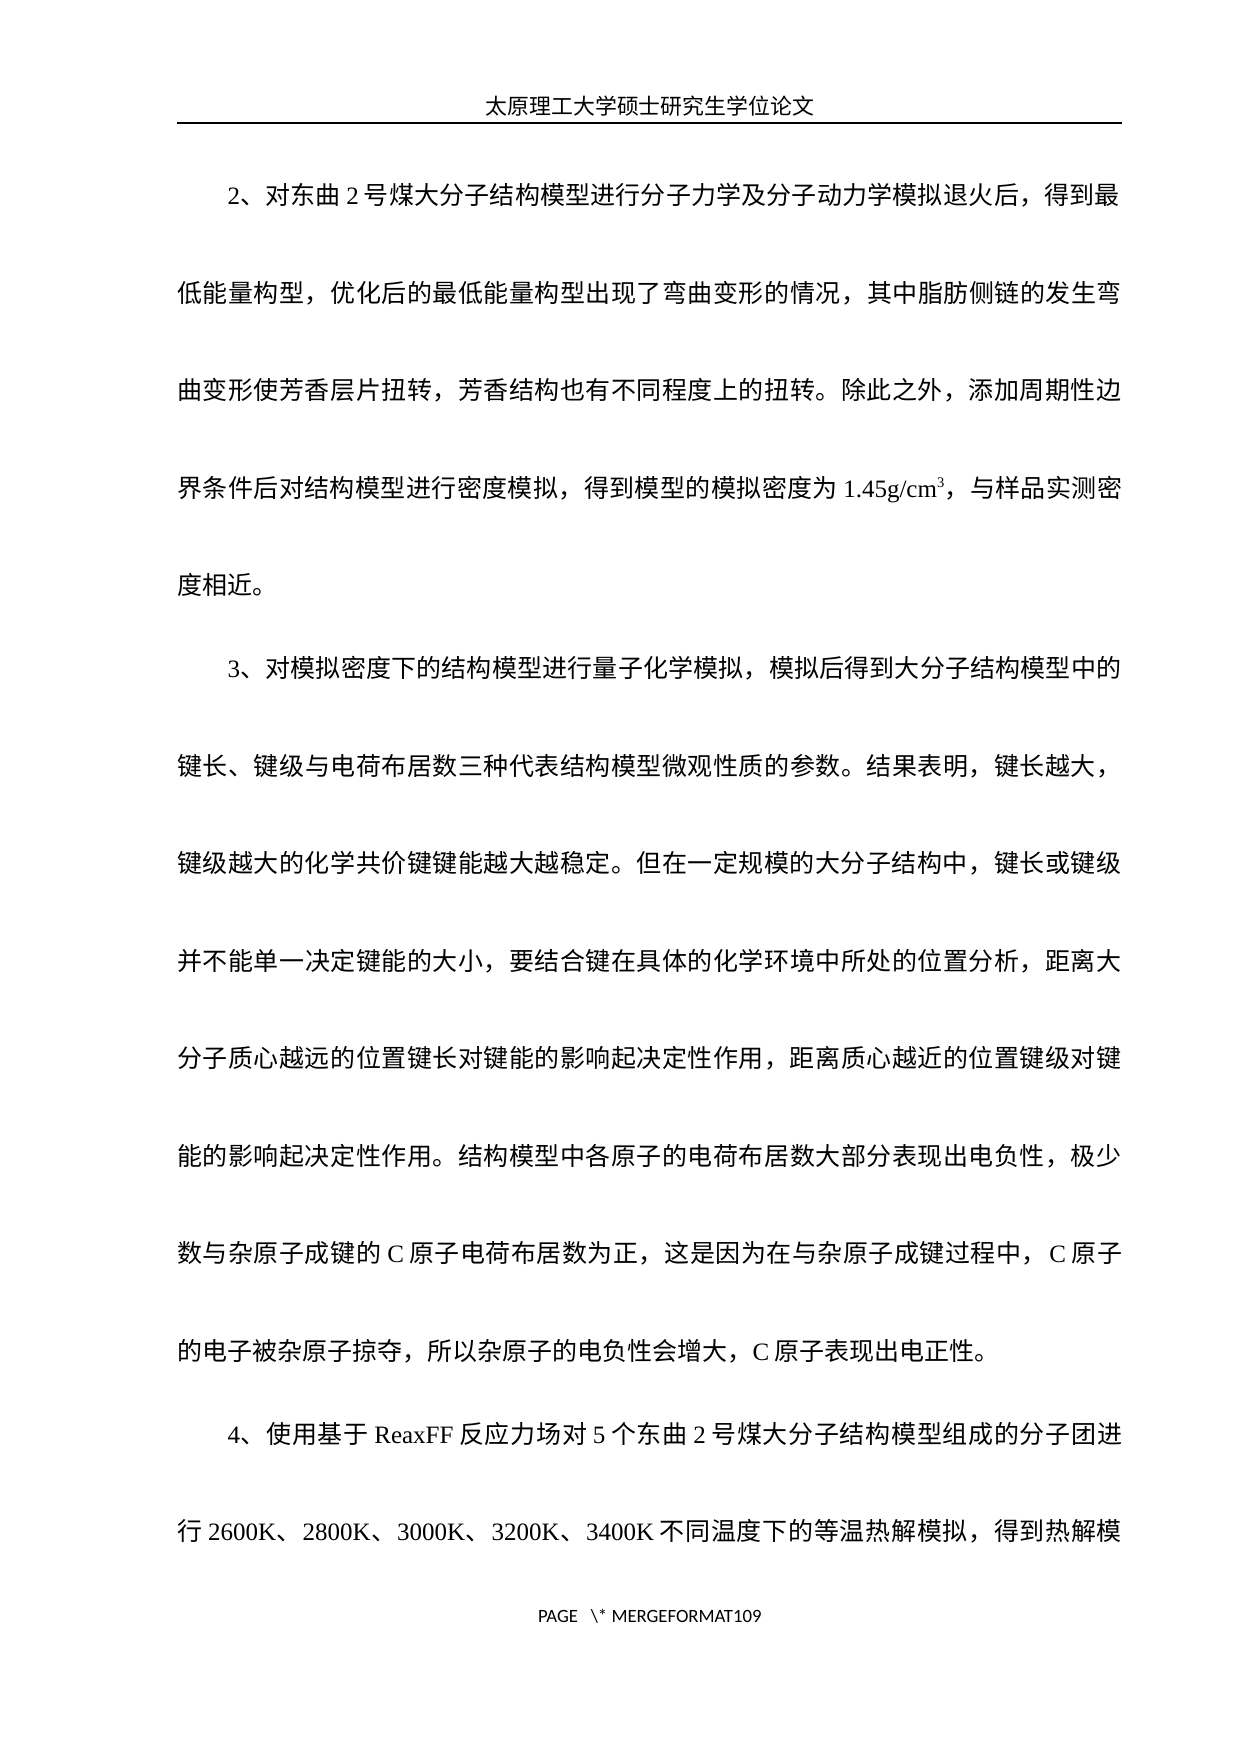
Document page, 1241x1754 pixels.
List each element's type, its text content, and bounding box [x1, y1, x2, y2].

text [177, 1400, 1122, 1562]
text 2、对东曲2号煤大分子结构模型进行分子力学及分子动力学模拟退火后，得到最低能量构型，优化后的最低能量构型出现了弯曲变形的情况，其中脂肪侧链的发生弯曲变形使芳香层片扭转，芳香结构也有不同程度上的扭转。除此之外，添加周期性边界条件后对结构模型进行密度模拟，得到模型的模拟密度为1.45g/cm3，与样品实测密度相近。 [177, 161, 1122, 616]
text 3、对模拟密度下的结构模型进行量子化学模拟，模拟后得到大分子结构模型中的键长、键级与电荷布居数三种代表结构模型微观性质的参数。结果表明，键长越大，键级越大的化学共价键键能越大越稳定。但在一定规模的大分子结构中，键长或键级并不能单一决定键能的大小，要结合键在具体的化学环境中所处的位置分析，距离大分子质心越远的位置键长对键能的影响起决定性作用，距离质心越近的位置键级对键能的影响起决定性作用。结构模型中各原子的电荷布居数大部分表现出电负性，极少数与杂原子成键的C原子电荷布居数为正，这是因为在与杂原子成键过程中，C原子的电子被杂原子掠夺，所以杂原子的电负性会增大，C原子表现出电正性。 [177, 634, 1122, 1382]
